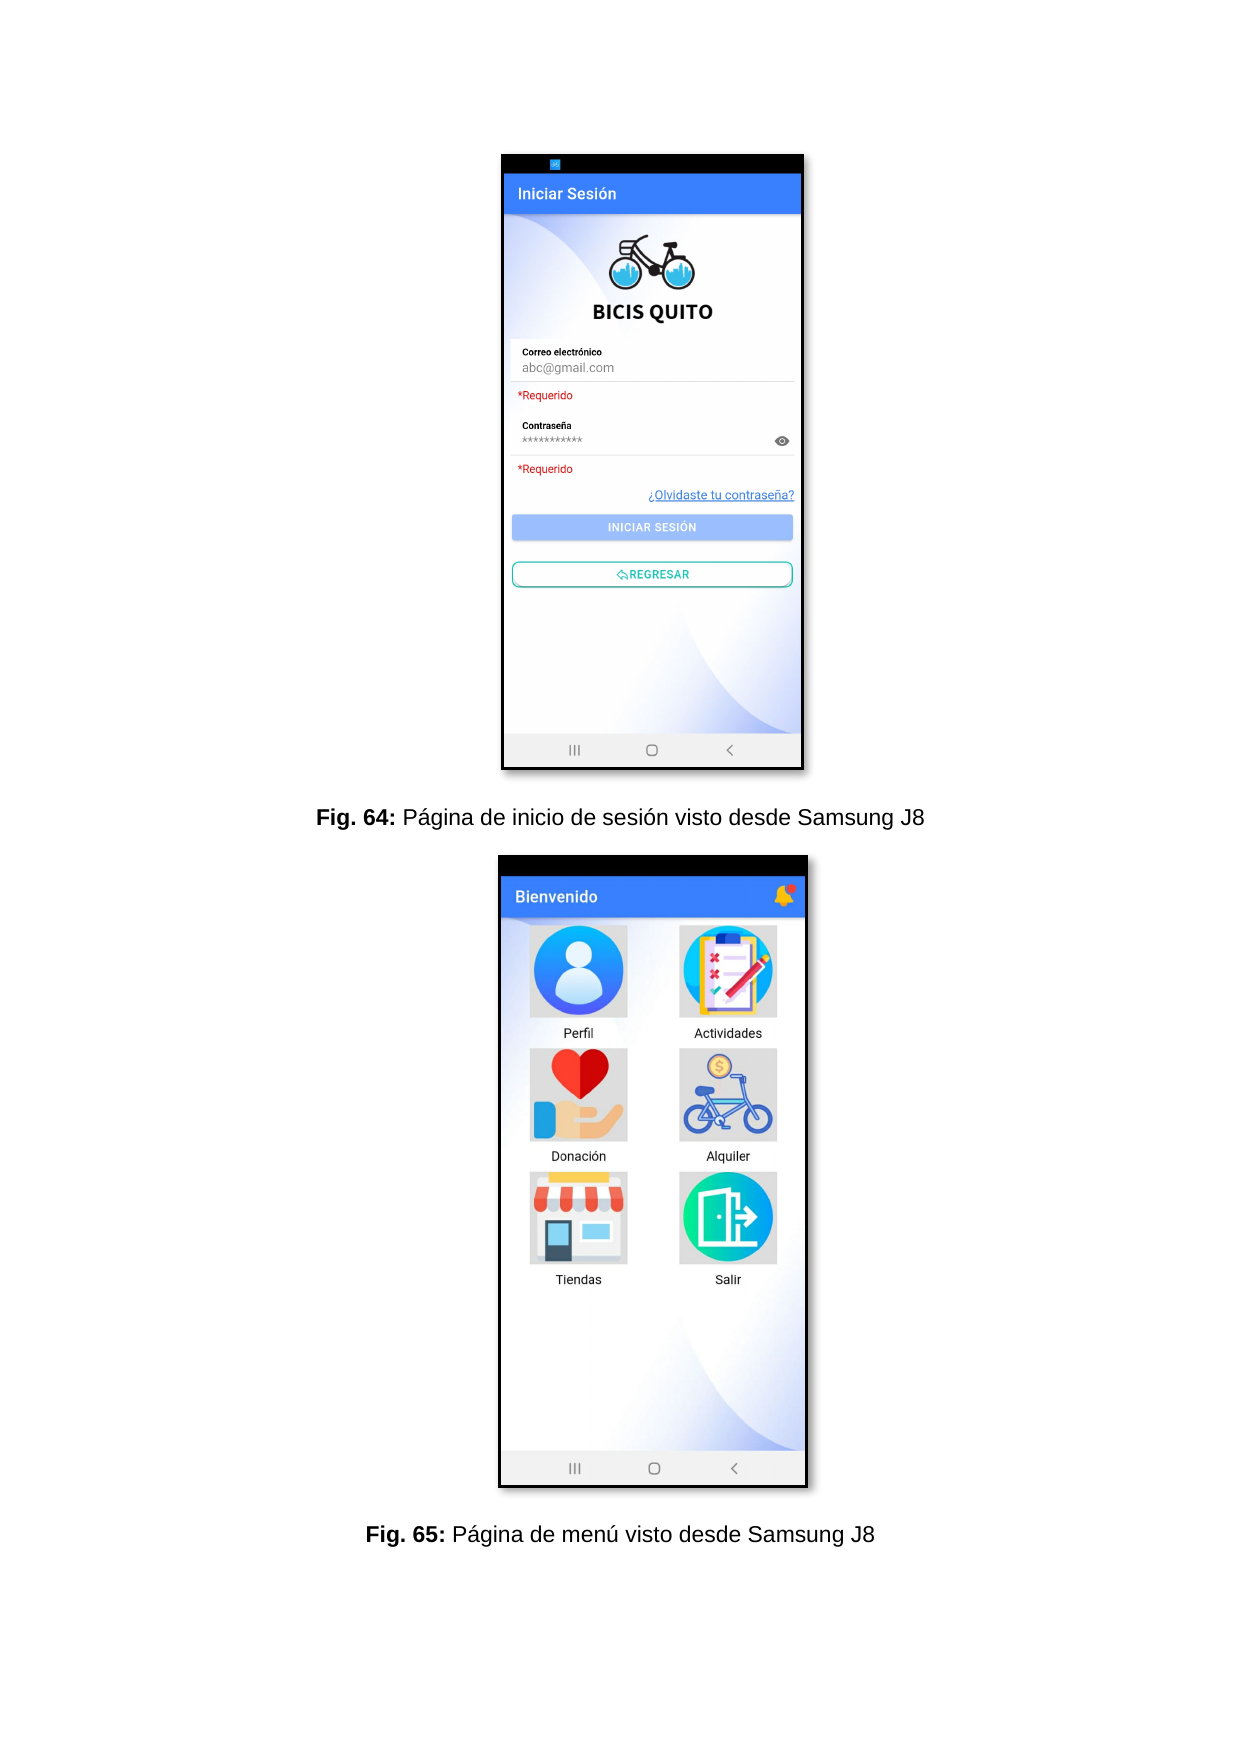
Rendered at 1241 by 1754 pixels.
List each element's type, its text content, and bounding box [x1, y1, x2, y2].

picture [501, 859, 805, 1485]
text Fig. 65: Página de menú visto desde Samsung J8 [177, 1521, 1063, 1548]
picture [504, 157, 801, 767]
text Fig. 64: Página de inicio de sesión visto desde Samsung J8 [177, 804, 1063, 830]
